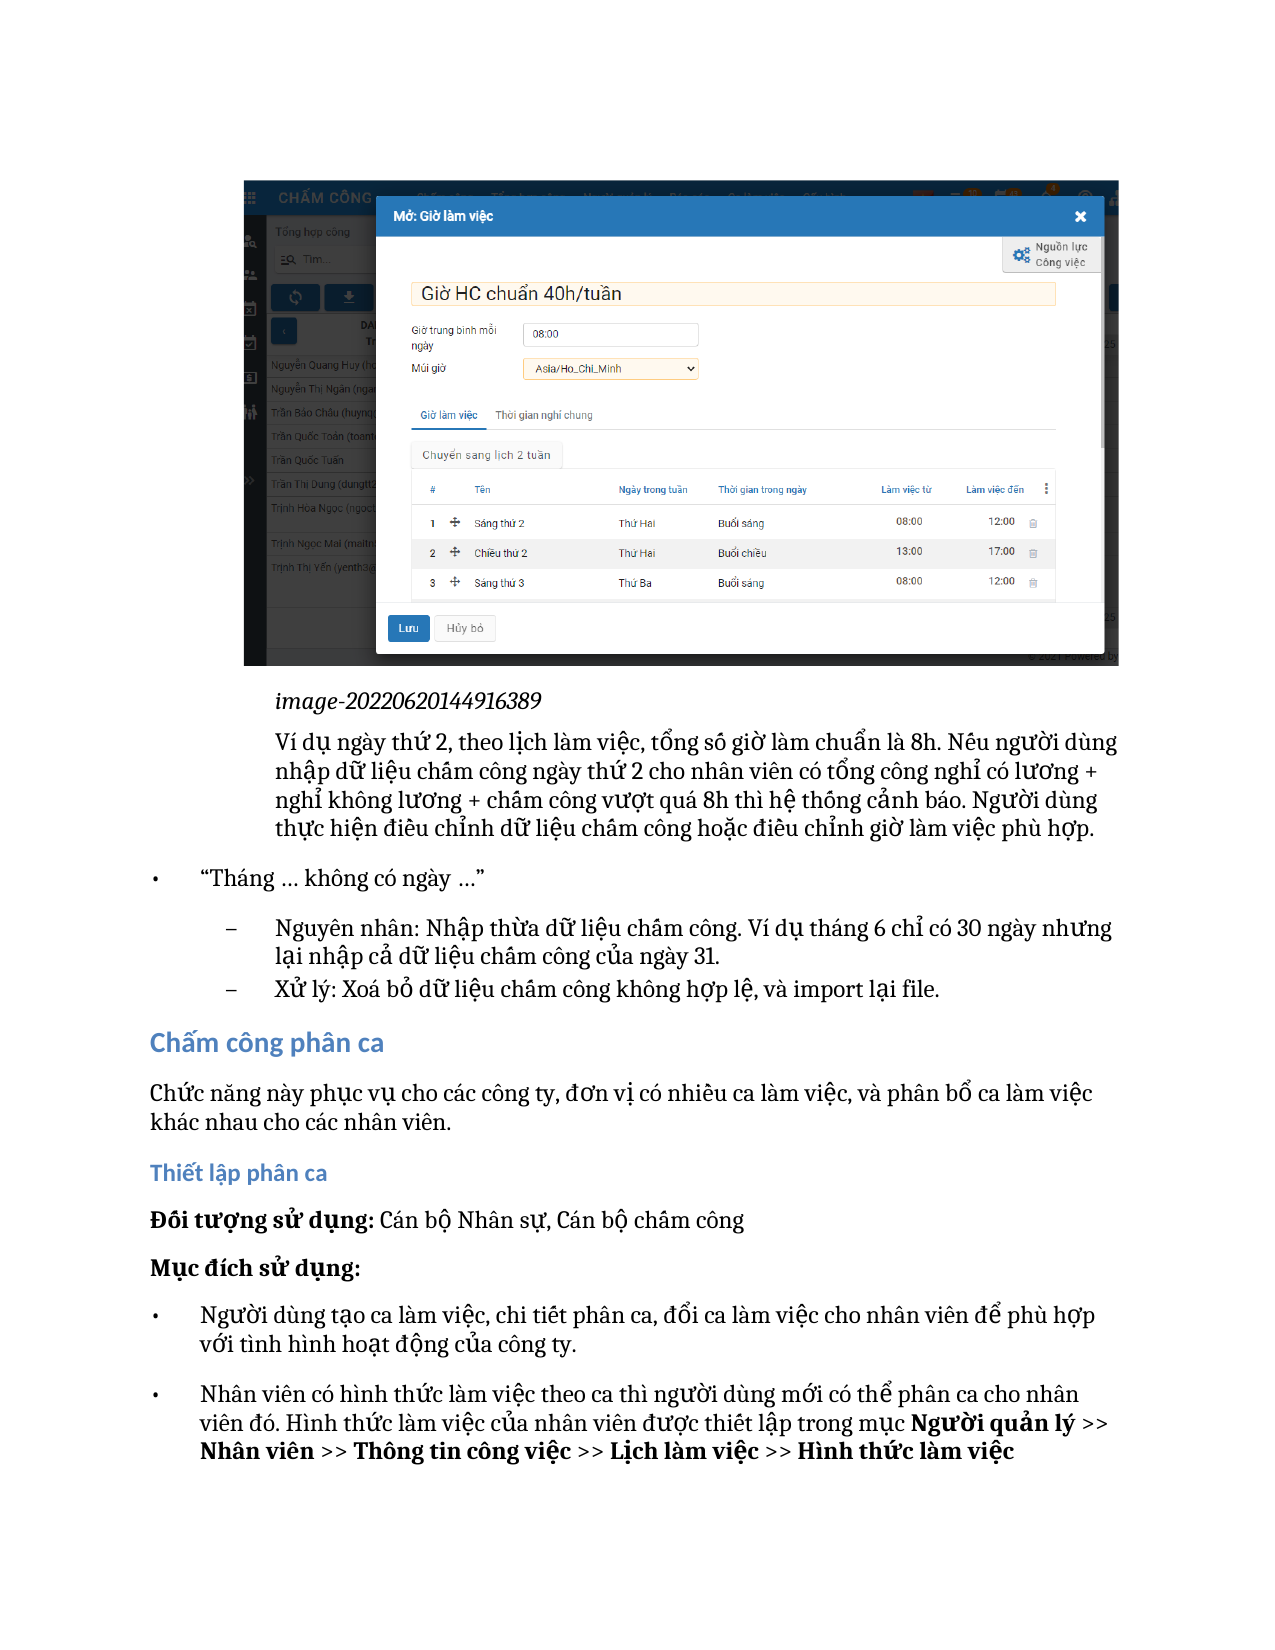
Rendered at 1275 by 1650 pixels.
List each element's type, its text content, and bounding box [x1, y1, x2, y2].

list Nguyên nhân: Nhập thừa dữ liệu chấm công. Ví dụ tháng 6 chỉ có 30 ngày nhưng lại nhập cả dữ liệu chấm công của ngày 31. [225, 913, 1125, 971]
list Ví dụ ngày thứ 2, theo lịch làm việc, tổng số giờ làm chuẩn là 8h. Nếu người dùng nhập dữ liệu chấm công ngày thứ 2 cho nhân viên có tổng công nghỉ có lương + nghỉ không lương + chấm công vượt quá 8h thì hệ thống cảnh báo. Người dùng thực hiện điều chỉnh dữ liệu chấm công hoặc điều chỉnh giờ làm việc phù hợp. [225, 728, 1125, 843]
subtitle Chấm công phân ca [150, 1024, 1125, 1060]
picture [243, 178, 1119, 666]
text Đối tượng sử dụng: Cán bộ Nhân sự, Cán bộ chấm công [150, 1206, 1125, 1235]
list image-20220620144916389 [225, 687, 1125, 716]
list Xử lý: Xoá bỏ dữ liệu chấm công không hợp lệ, và import lại file. [225, 975, 1125, 1003]
text Mục đích sử dụng: [150, 1254, 1125, 1283]
list Người dùng tạo ca làm việc, chi tiết phân ca, đổi ca làm việc cho nhân viên để phù hợp với tình hình hoạt động của công ty. [150, 1301, 1125, 1359]
subtitle Thiết lập phân ca [150, 1157, 1125, 1188]
list “Tháng … không có ngày …” [150, 864, 1125, 893]
list Nhân viên có hình thức làm việc theo ca thì người dùng mới có thể phân ca cho nhân viên đó. Hình thức làm việc của nhân viên được thiết lập trong mục Người quản lý >> Nhân viên >> Thông tin công việc >> Lịch làm việc >> Hình thức làm việc [150, 1380, 1125, 1466]
text Chức năng này phục vụ cho các công ty, đơn vị có nhiều ca làm việc, và phân bổ ca làm việc khác nhau cho các nhân viên. [150, 1079, 1125, 1136]
